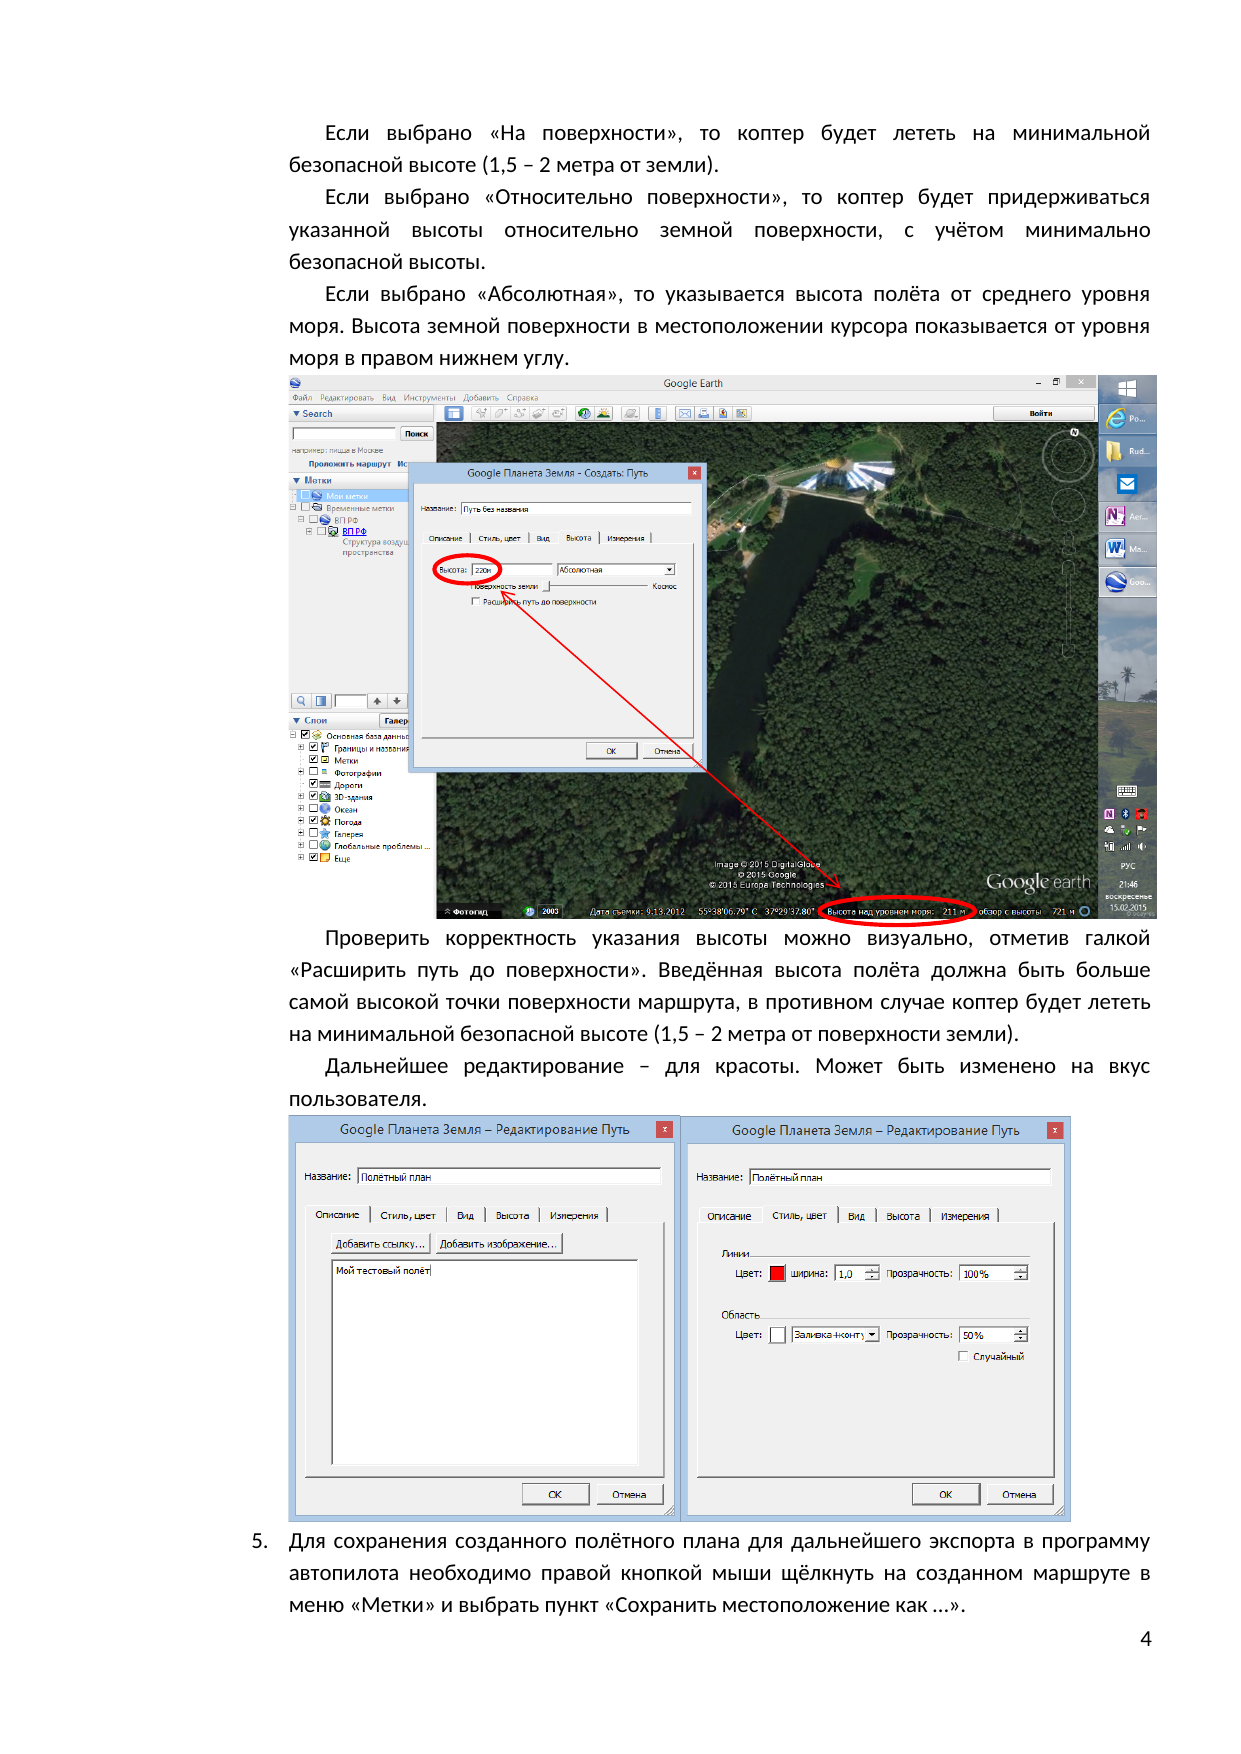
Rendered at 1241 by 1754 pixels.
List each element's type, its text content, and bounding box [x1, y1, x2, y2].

list Если выбрано «Относительно поверхности», то коптер будет придерживаться указанной высоты относительно земной поверхности, с учётом минимально безопасной высоты. [288, 182, 1152, 275]
list Если выбрано «Абсолютная», то указывается высота полёта от среднего уровня моря. Высота земной поверхности в местоположении курсора показывается от уровня моря в правом нижнем углу. [288, 279, 1152, 371]
list Если выбрано «На поверхности», то коптер будет лететь на минимальной безопасной высоте (1,5 – 2 метра от земли). [288, 118, 1152, 178]
list Проверить корректность указания высоты можно визуально, отметив галкой «Расширить путь до поверхности». Введённая высота полёта должна быть больше самой высокой точки поверхности маршрута, в противном случае коптер будет лететь на минимальной безопасной высоте (1,5 – 2 метра от поверхности земли). [288, 923, 1152, 1047]
list Для сохранения созданного полётного плана для дальнейшего экспорта в программу автопилота необходимо правой кнопкой мыши щёлкнуть на созданном маршруте в меню «Метки» и выбрать пункт «Сохранить местоположение как …». [251, 1526, 1152, 1618]
picture [288, 1115, 1071, 1522]
picture [288, 375, 1157, 919]
picture [823, 900, 972, 919]
list Дальнейшее редактирование – для красоты. Может быть изменено на вкус пользователя. [288, 1051, 1152, 1112]
